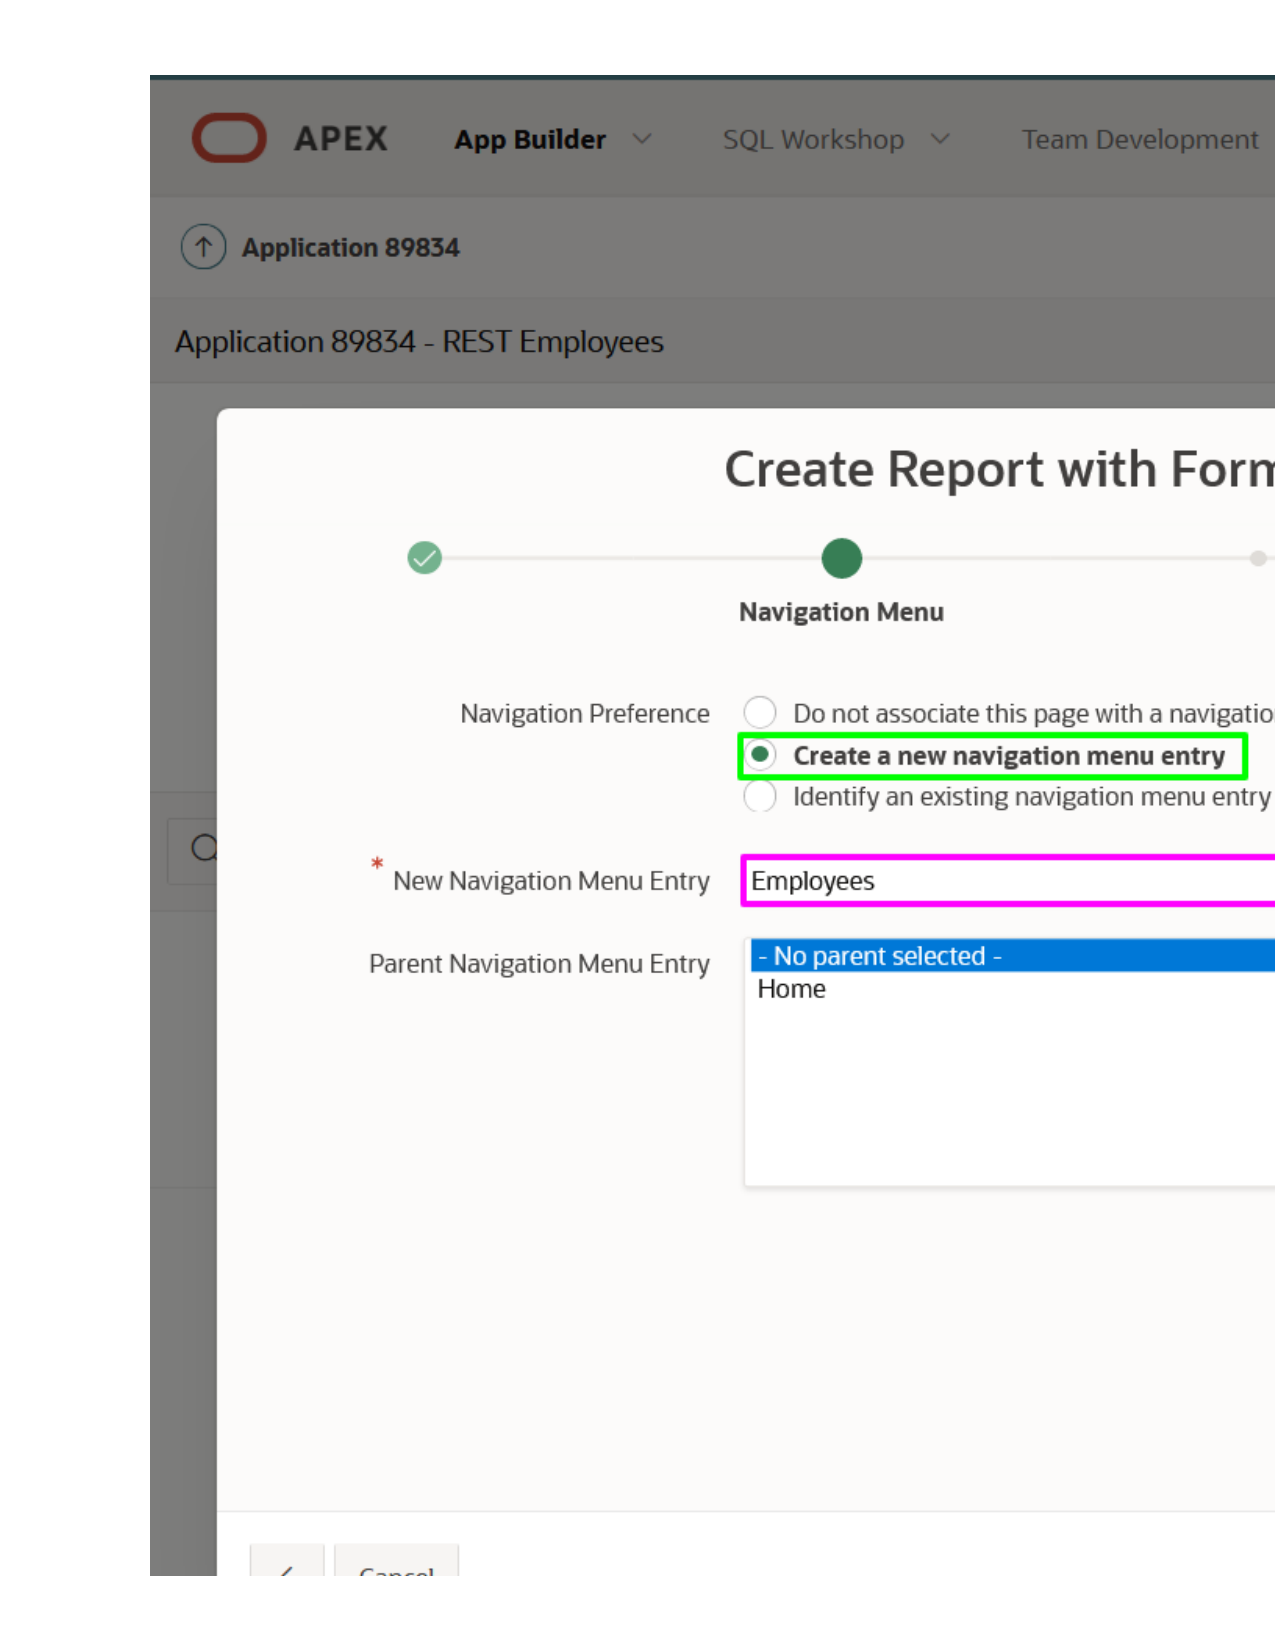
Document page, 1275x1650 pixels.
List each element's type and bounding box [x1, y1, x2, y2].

picture [150, 75, 1275, 1576]
